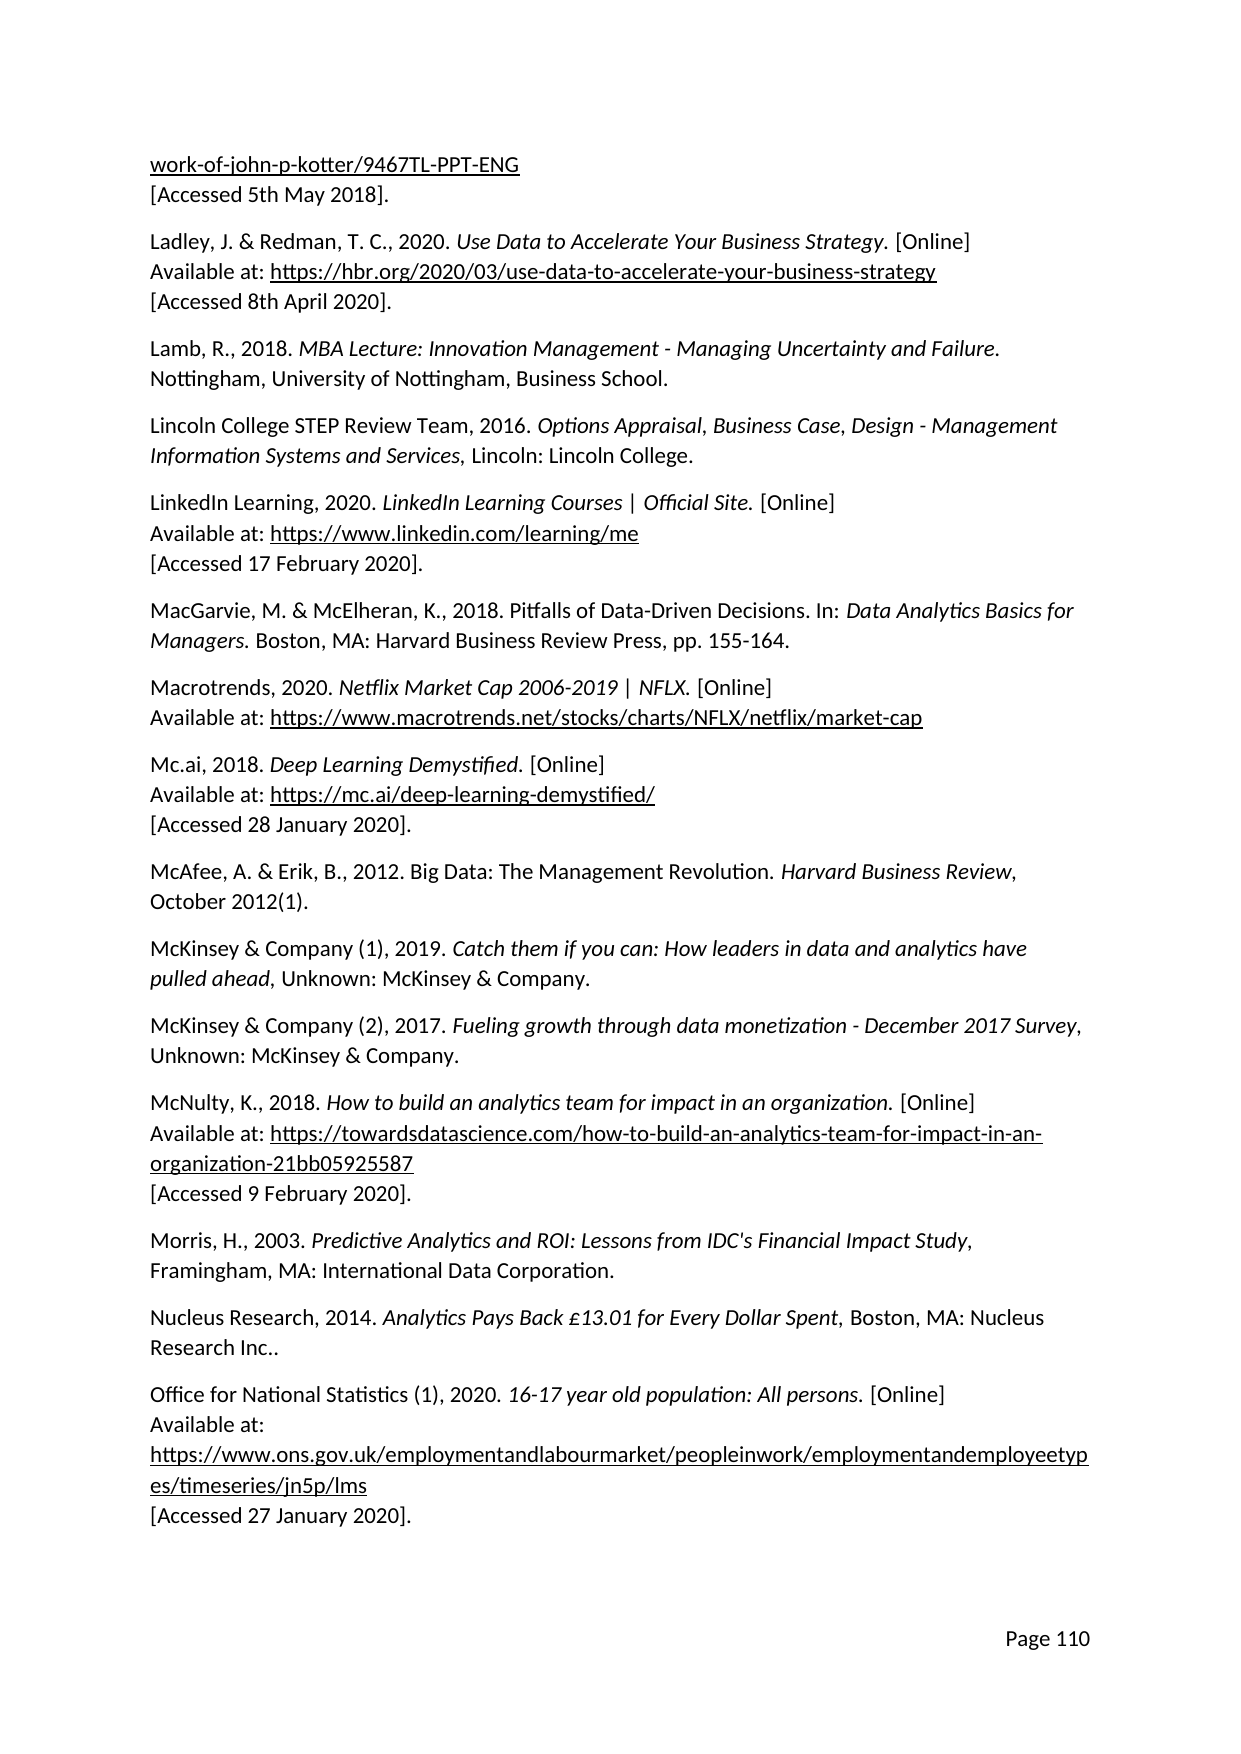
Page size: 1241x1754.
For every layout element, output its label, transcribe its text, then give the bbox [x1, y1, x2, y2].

text McKinsey & Company (1), 2019. Catch them if you can: How leaders in data and analytics have pulled ahead, Unknown: McKinsey & Company. [150, 934, 1090, 993]
text MacGarvie, M. & McElheran, K., 2018. Pitfalls of Data-Driven Decisions. In: Data Analytics Basics for Managers. Boston, MA: Harvard Business Review Press, pp. 155-164. [150, 596, 1090, 654]
text McAfee, A. & Erik, B., 2012. Big Data: The Management Revolution. Harvard Business Review, October 2012(1). [150, 857, 1090, 916]
text Nucleus Research, 2014. Analytics Pays Back £13.01 for Every Dollar Spent, Boston, MA: Nucleus Research Inc.. [150, 1303, 1090, 1361]
text Macrotrends, 2020. Netflix Market Cap 2006-2019 | NFLX. [Online] Available at: https://www.macrotrends.net/stocks/charts/NFLX/netflix/market-cap [150, 673, 1090, 731]
text Ladley, J. & Redman, T. C., 2020. Use Data to Accelerate Your Business Strategy. [Online] Available at: https://hbr.org/2020/03/use-data-to-accelerate-your-business-strategy [Accessed 8th April 2020]. [150, 227, 1090, 316]
text LinkedIn Learning, 2020. LinkedIn Learning Courses | Official Site‎. [Online] Available at: https://www.linkedin.com/learning/me [Accessed 17 February 2020]. [150, 488, 1090, 577]
text Office for National Statistics (1), 2020. 16-17 year old population: All persons. [Online] Available at: https://www.ons.gov.uk/employmentandlabourmarket/peopleinwork/employmentandemployeetypes/timeseries/jn5p/lms [Accessed 27 January 2020]. [150, 1380, 1090, 1529]
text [150, 150, 1090, 208]
text Morris, H., 2003. Predictive Analytics and ROI: Lessons from IDC's Financial Impact Study, Framingham, MA: International Data Corporation. [150, 1226, 1090, 1284]
text Lamb, R., 2018. MBA Lecture: Innovation Management - Managing Uncertainty and Failure. Nottingham, University of Nottingham, Business School. [150, 334, 1090, 393]
text Lincoln College STEP Review Team, 2016. Options Appraisal, Business Case, Design - Management Information Systems and Services, Lincoln: Lincoln College. [150, 411, 1090, 470]
text McKinsey & Company (2), 2017. Fueling growth through data monetization - December 2017 Survey, Unknown: McKinsey & Company. [150, 1011, 1090, 1070]
text Mc.ai, 2018. Deep Learning Demystified. [Online] Available at: https://mc.ai/deep-learning-demystified/ [Accessed 28 January 2020]. [150, 750, 1090, 838]
text McNulty, K., 2018. How to build an analytics team for impact in an organization. [Online] Available at: https://towardsdatascience.com/how-to-build-an-analytics-team-for-impact-in-an-organization-21bb05925587 [Accessed 9 February 2020]. [150, 1088, 1090, 1207]
